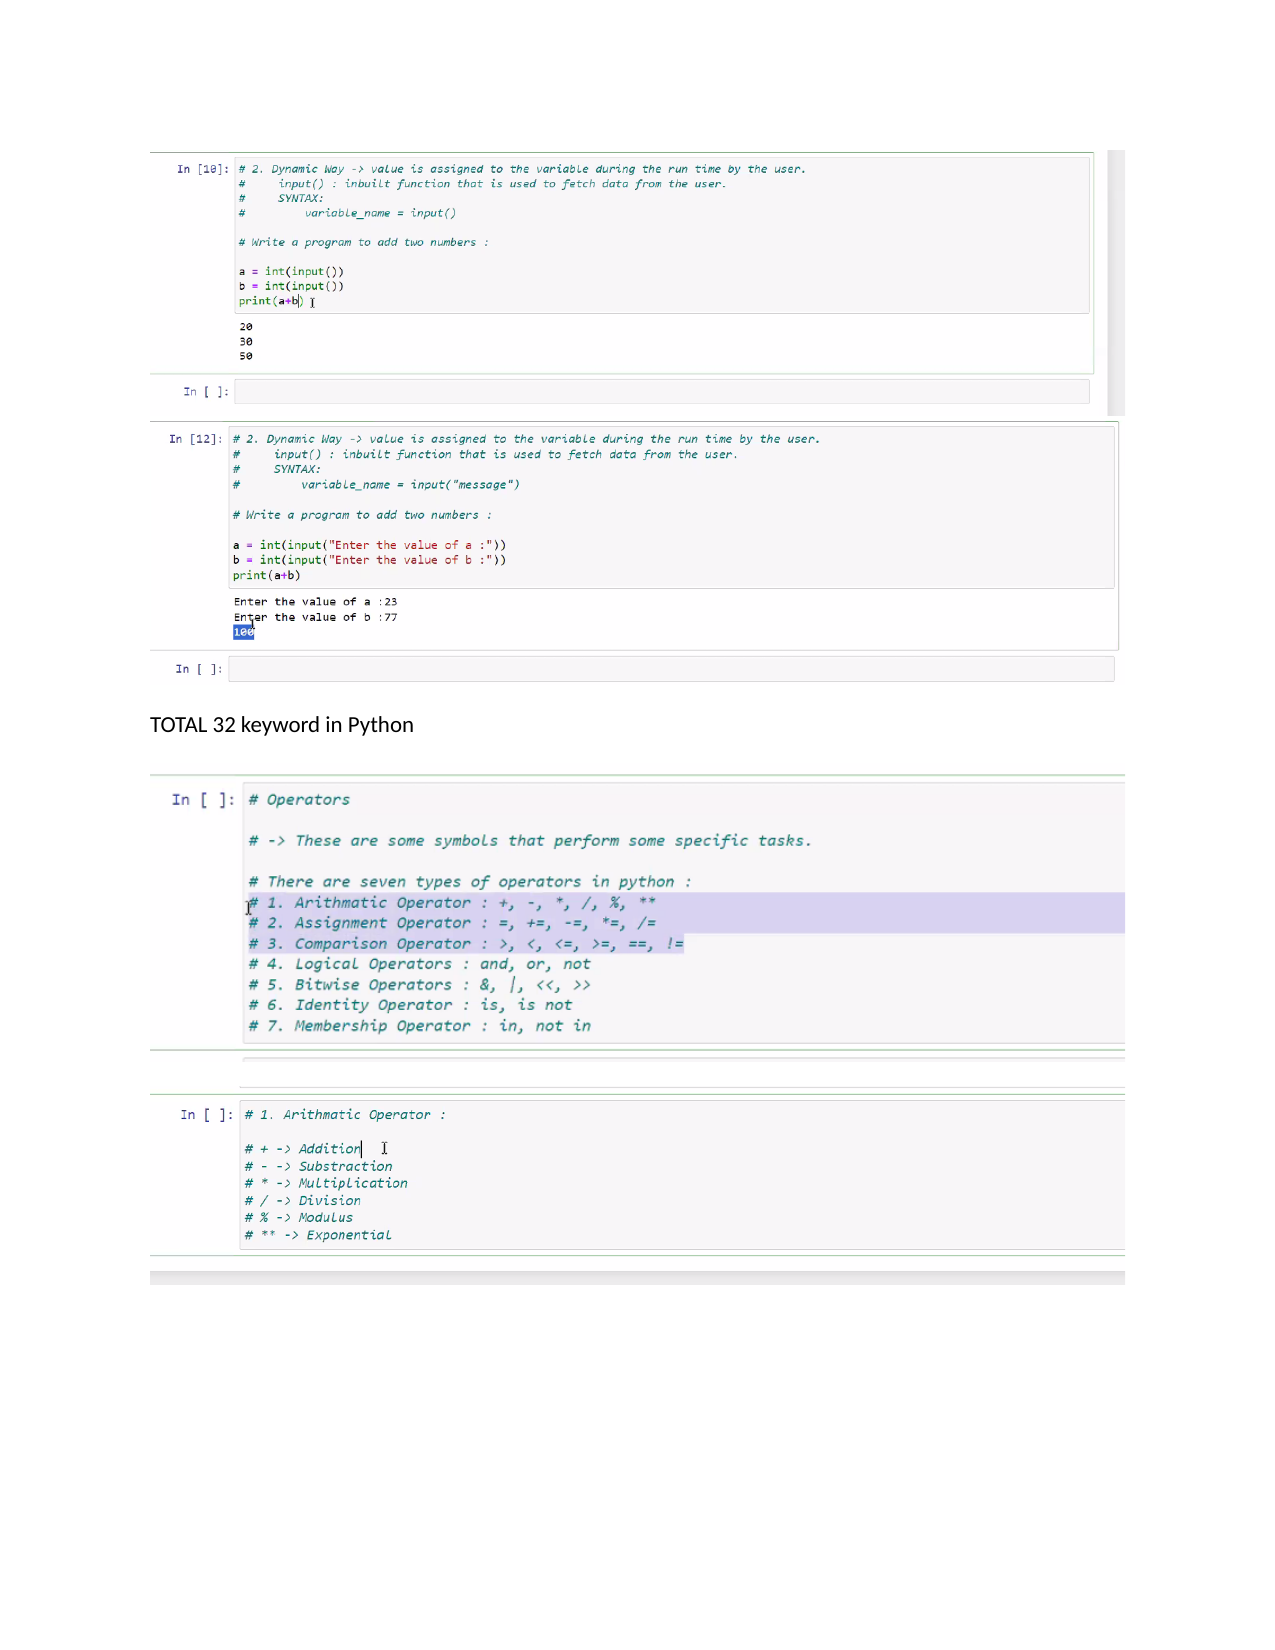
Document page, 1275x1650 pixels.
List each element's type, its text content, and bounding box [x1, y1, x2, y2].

text TOTAL 32 keyword in Python [150, 710, 1125, 738]
picture [150, 763, 1125, 1062]
picture [150, 150, 1125, 416]
picture [150, 1086, 1125, 1285]
picture [150, 420, 1125, 685]
